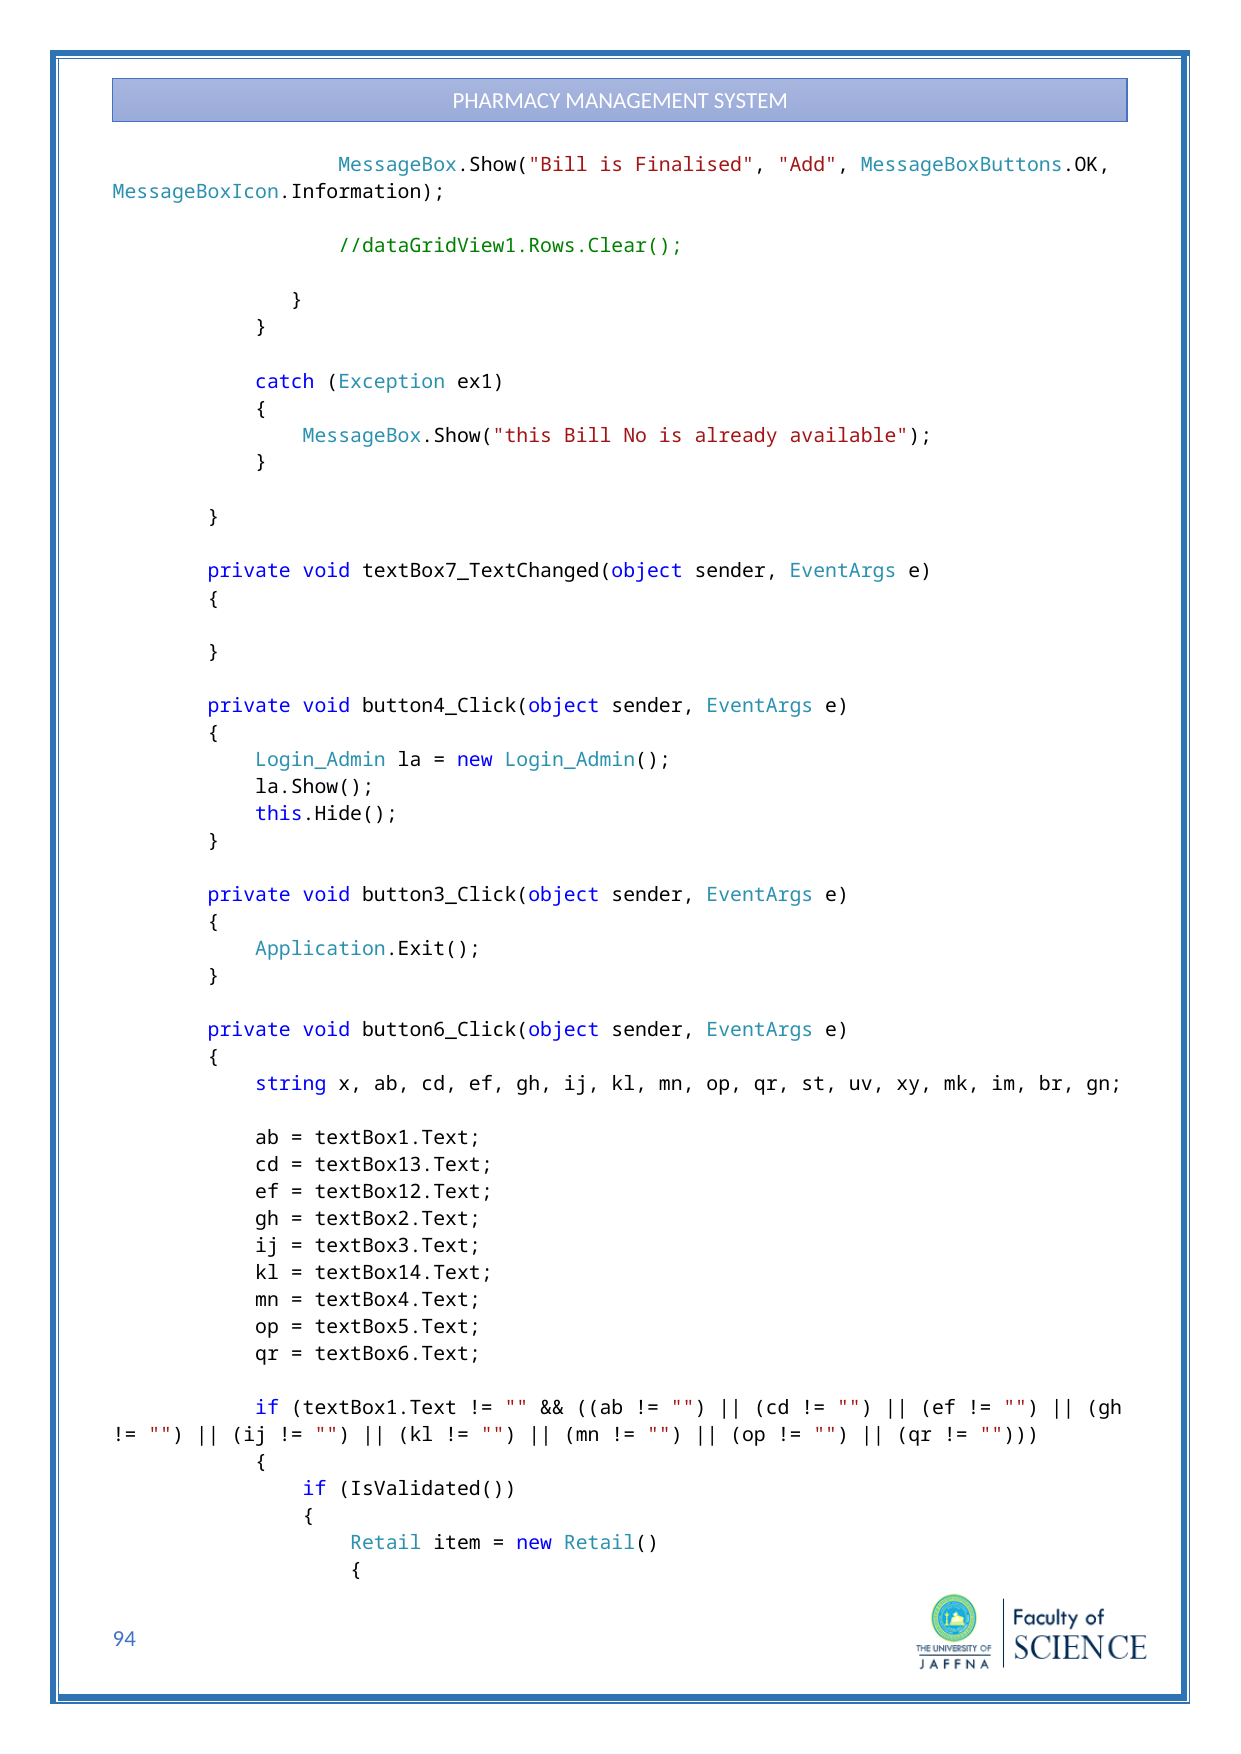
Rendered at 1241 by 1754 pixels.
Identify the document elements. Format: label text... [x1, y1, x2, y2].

text private void textBox7_TextChanged(object sender, EventArgs e) [112, 557, 1128, 584]
text } [112, 285, 1128, 312]
text op = textBox5.Text; [112, 1312, 1128, 1339]
text la.Show(); [112, 773, 1128, 799]
text { [112, 1555, 1128, 1582]
text { [112, 1447, 1128, 1474]
text ab = textBox1.Text; [112, 1123, 1128, 1150]
text } [112, 503, 1128, 530]
text } [112, 961, 1128, 988]
text Application.Exit(); [112, 934, 1128, 961]
text string x, ab, cd, ef, gh, ij, kl, mn, op, qr, st, uv, xy, mk, im, br, gn; [112, 1069, 1128, 1096]
text catch (Exception ex1) [112, 367, 1128, 394]
text { [112, 394, 1128, 421]
text Login_Admin la = new Login_Admin(); [112, 746, 1128, 773]
text } [112, 312, 1128, 339]
text { [112, 1501, 1128, 1528]
text MessageBox.Show("Bill is Finalised", "Add", MessageBoxButtons.OK, MessageBoxIcon.Information); [112, 150, 1128, 204]
text { [112, 719, 1128, 746]
picture [879, 1589, 1181, 1674]
text { [112, 907, 1128, 934]
text if (IsValidated()) [112, 1474, 1128, 1501]
text private void button3_Click(object sender, EventArgs e) [112, 881, 1128, 907]
text gh = textBox2.Text; [112, 1204, 1128, 1231]
text MessageBox.Show("this Bill No is already available"); [112, 421, 1128, 448]
text private void button6_Click(object sender, EventArgs e) [112, 1015, 1128, 1042]
text ij = textBox3.Text; [112, 1231, 1128, 1258]
text kl = textBox14.Text; [112, 1258, 1128, 1285]
text //dataGridView1.Rows.Clear(); [112, 231, 1128, 258]
text } [112, 638, 1128, 665]
text { [112, 584, 1128, 611]
text ef = textBox12.Text; [112, 1177, 1128, 1204]
text mn = textBox4.Text; [112, 1285, 1128, 1312]
text cd = textBox13.Text; [112, 1150, 1128, 1177]
text this.Hide(); [112, 799, 1128, 827]
text if (textBox1.Text != "" && ((ab != "") || (cd != "") || (ef != "") || (gh != "") || (ij != "") || (kl != "") || (mn != "") || (op != "") || (qr != ""))) [112, 1393, 1128, 1447]
text } [112, 448, 1128, 475]
text } [112, 827, 1128, 853]
text qr = textBox6.Text; [112, 1339, 1128, 1366]
text private void button4_Click(object sender, EventArgs e) [112, 692, 1128, 719]
text Retail item = new Retail() [112, 1528, 1128, 1555]
text { [112, 1042, 1128, 1069]
